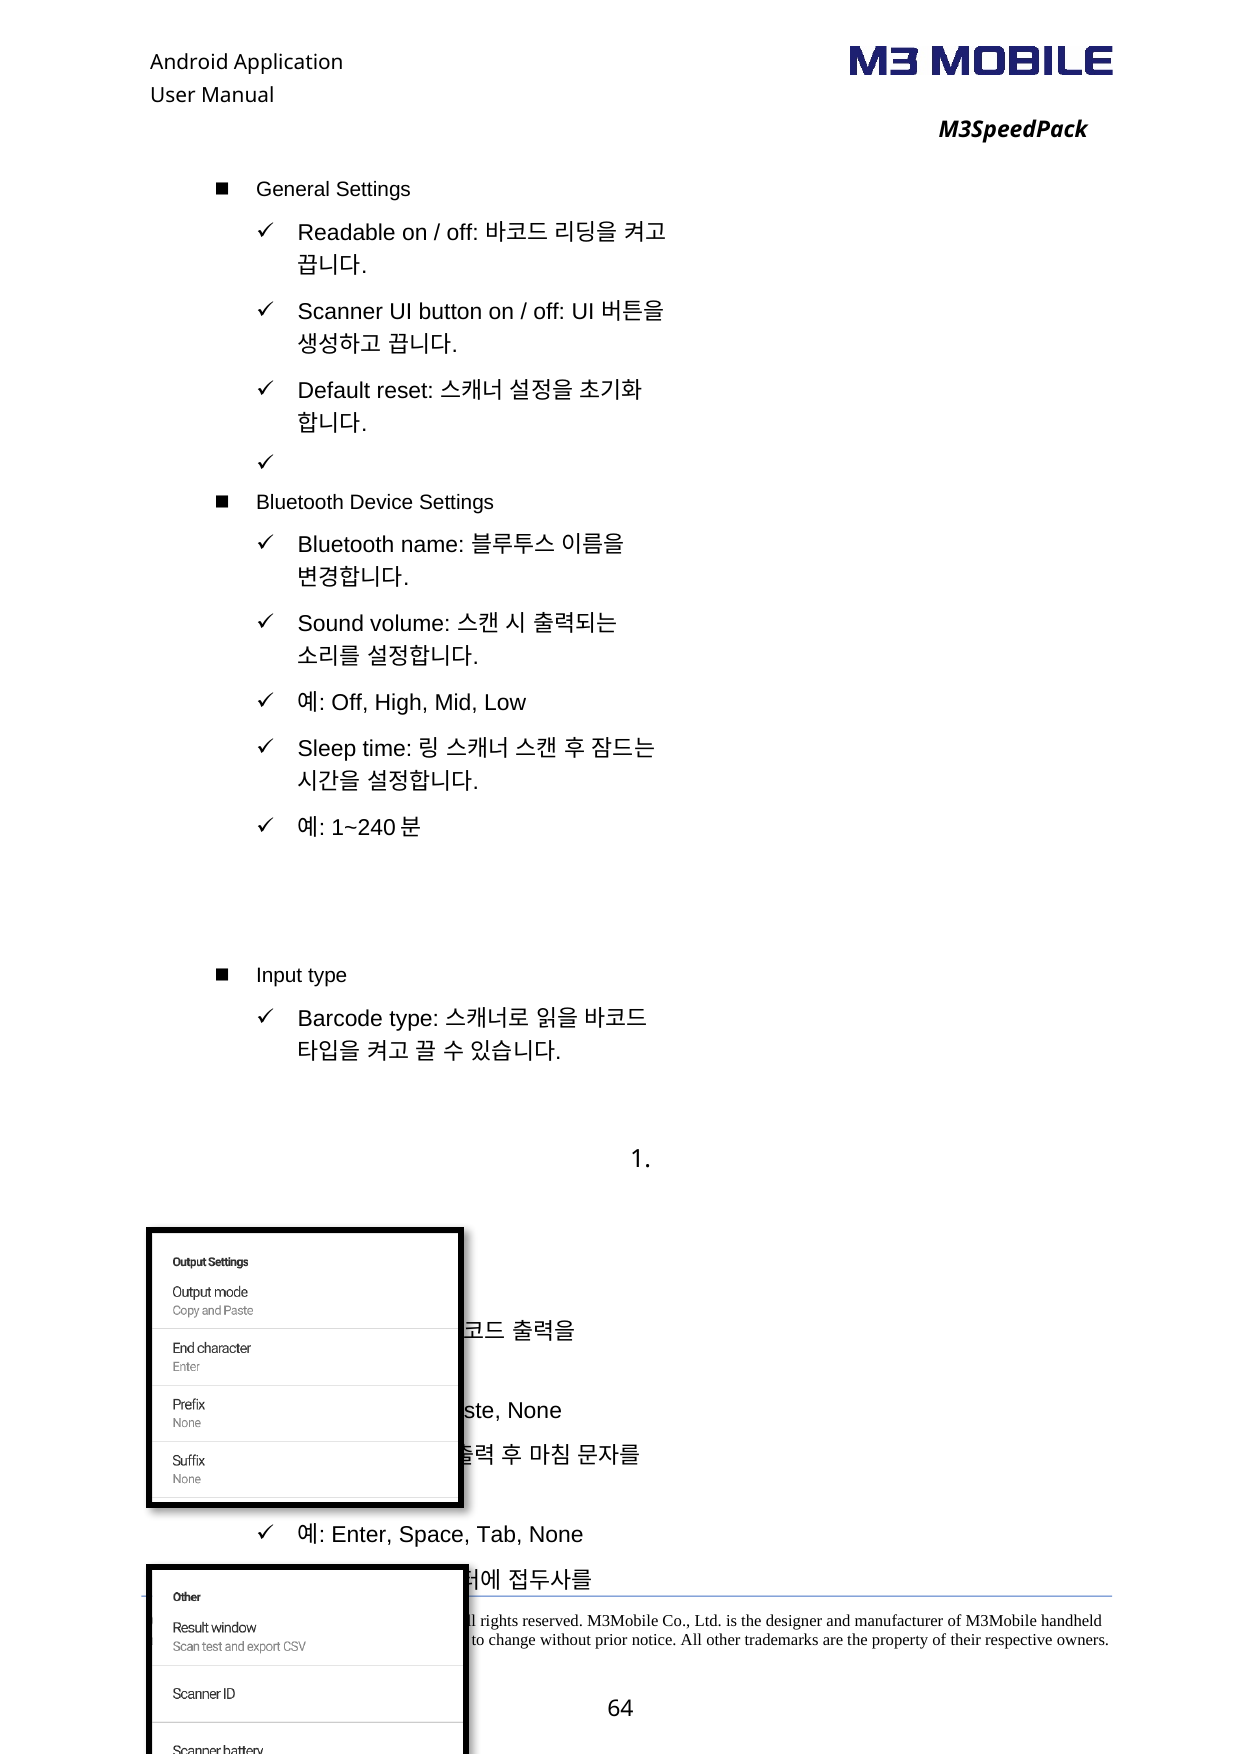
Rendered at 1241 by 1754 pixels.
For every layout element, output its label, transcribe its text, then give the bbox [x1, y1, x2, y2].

picture [850, 46, 1113, 75]
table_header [161, 177, 693, 854]
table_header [161, 1240, 693, 1595]
picture [152, 1570, 463, 1754]
table_header Input type Barcode type: 스캐너로 읽을 바코드 타입을 켜고 끌 수 있습니다. [161, 963, 693, 1079]
picture [152, 1233, 458, 1502]
